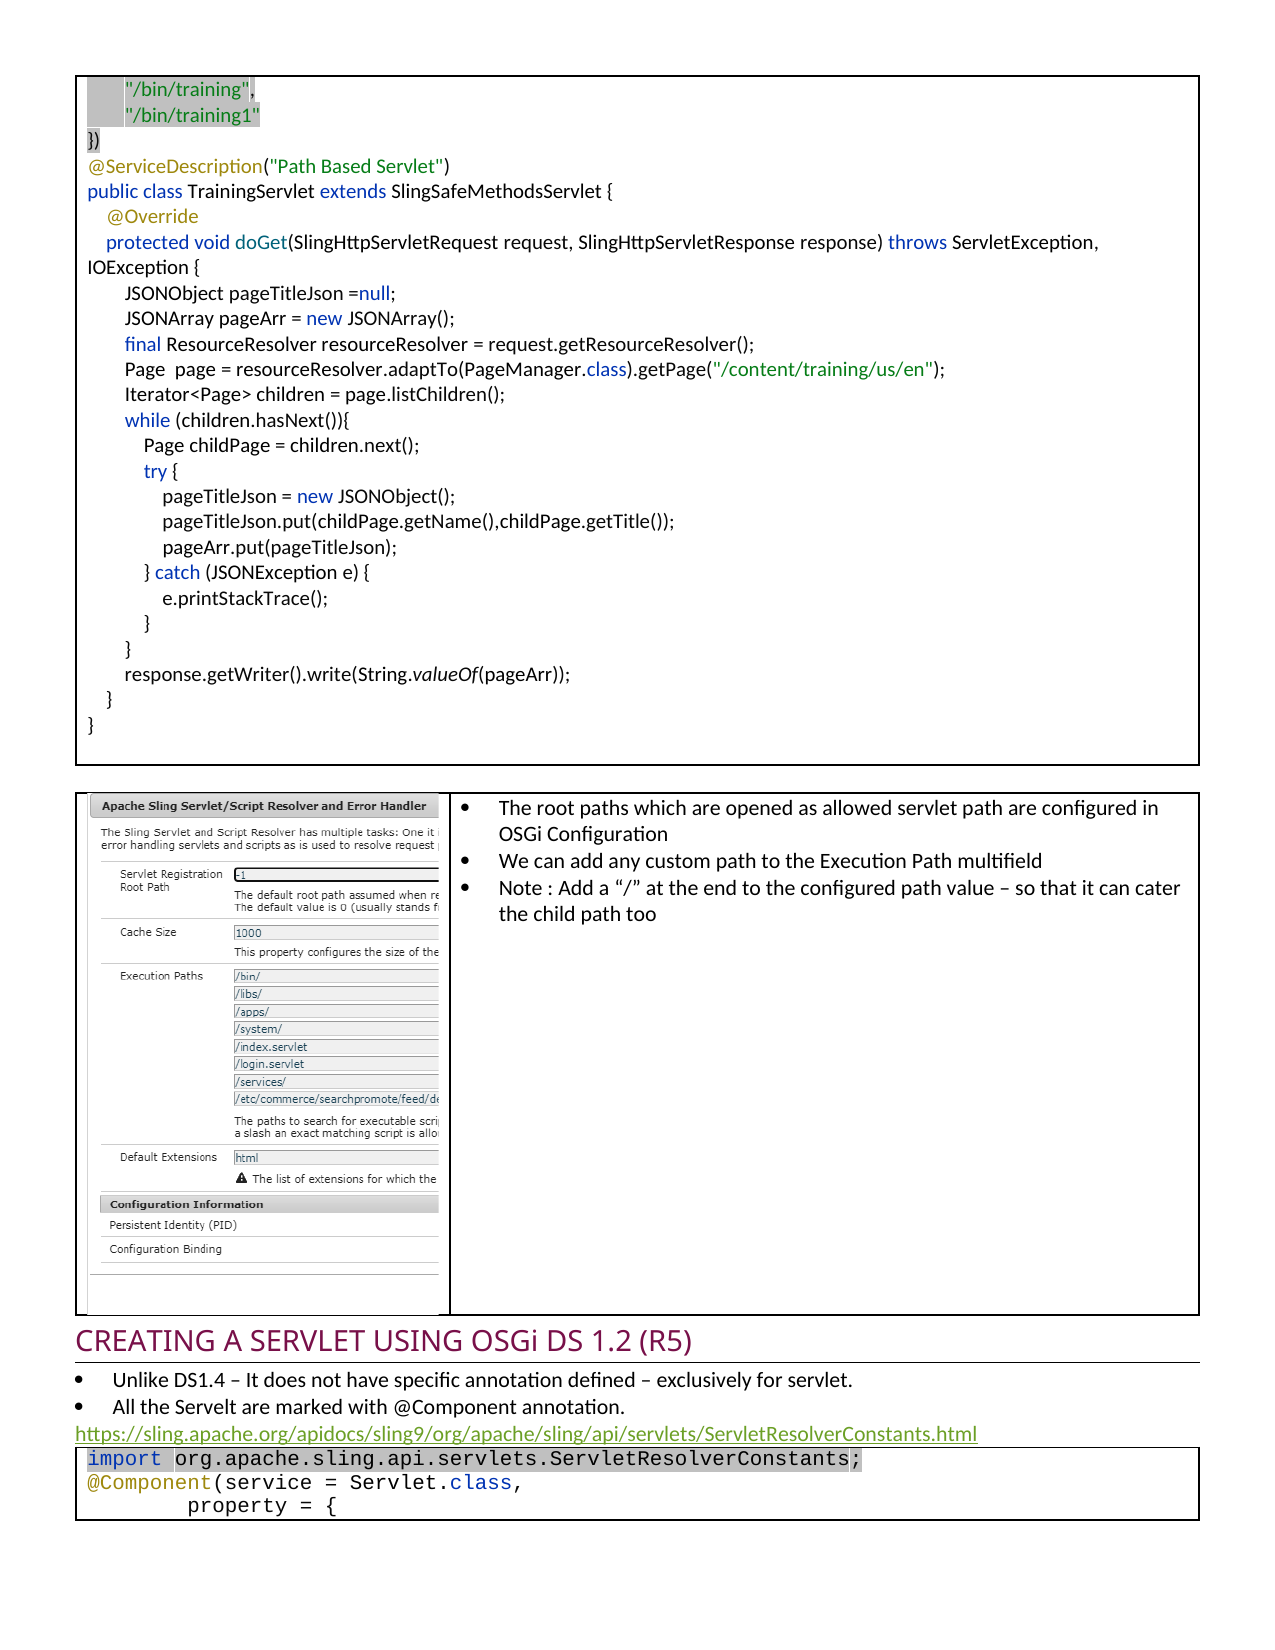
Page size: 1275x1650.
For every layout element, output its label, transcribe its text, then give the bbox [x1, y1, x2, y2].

list All the Servelt are marked with @Component annotation. [75, 1393, 1200, 1420]
subtitle CREATING A SERVLET USING OSGi DS 1.2 (R5) [75, 1320, 1200, 1362]
picture [87, 793, 439, 1315]
table_header [77, 794, 87, 1314]
text https://sling.apache.org/apidocs/sling9/org/apache/sling/api/servlets/ServletResolverConstants.html [75, 1420, 1200, 1447]
list Unlike DS1.4 – It does not have specific annotation defined – exclusively for servlet. [75, 1367, 1200, 1393]
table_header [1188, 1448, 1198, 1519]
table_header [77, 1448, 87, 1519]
table_header The root paths which are opened as allowed servlet path are configured in OSGi Configuration We can add any custom path to the Execution Path multifield Note : Add a “/” at the end to the configured path value – so that it can cater the child path too [451, 794, 1198, 1314]
table_header [439, 794, 449, 1314]
